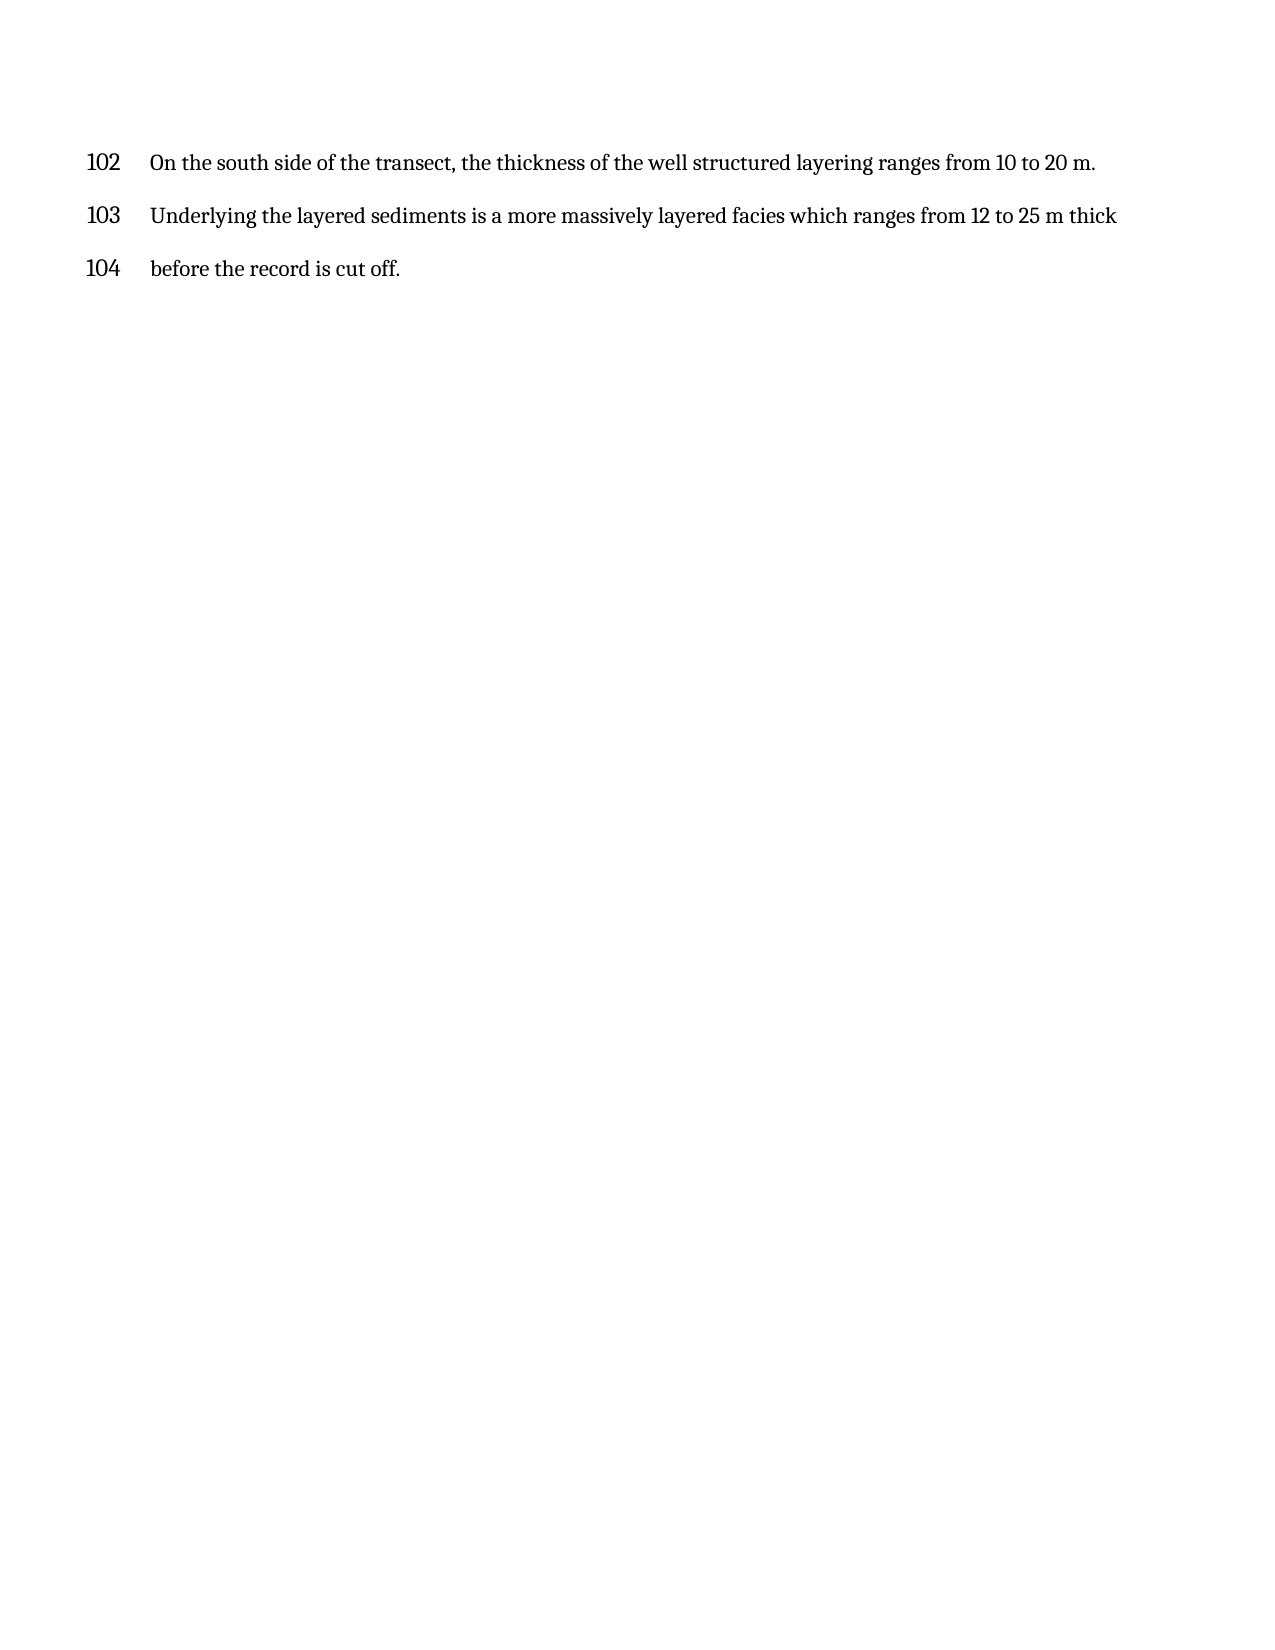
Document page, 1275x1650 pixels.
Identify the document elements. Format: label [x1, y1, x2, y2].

text [150, 150, 1125, 282]
